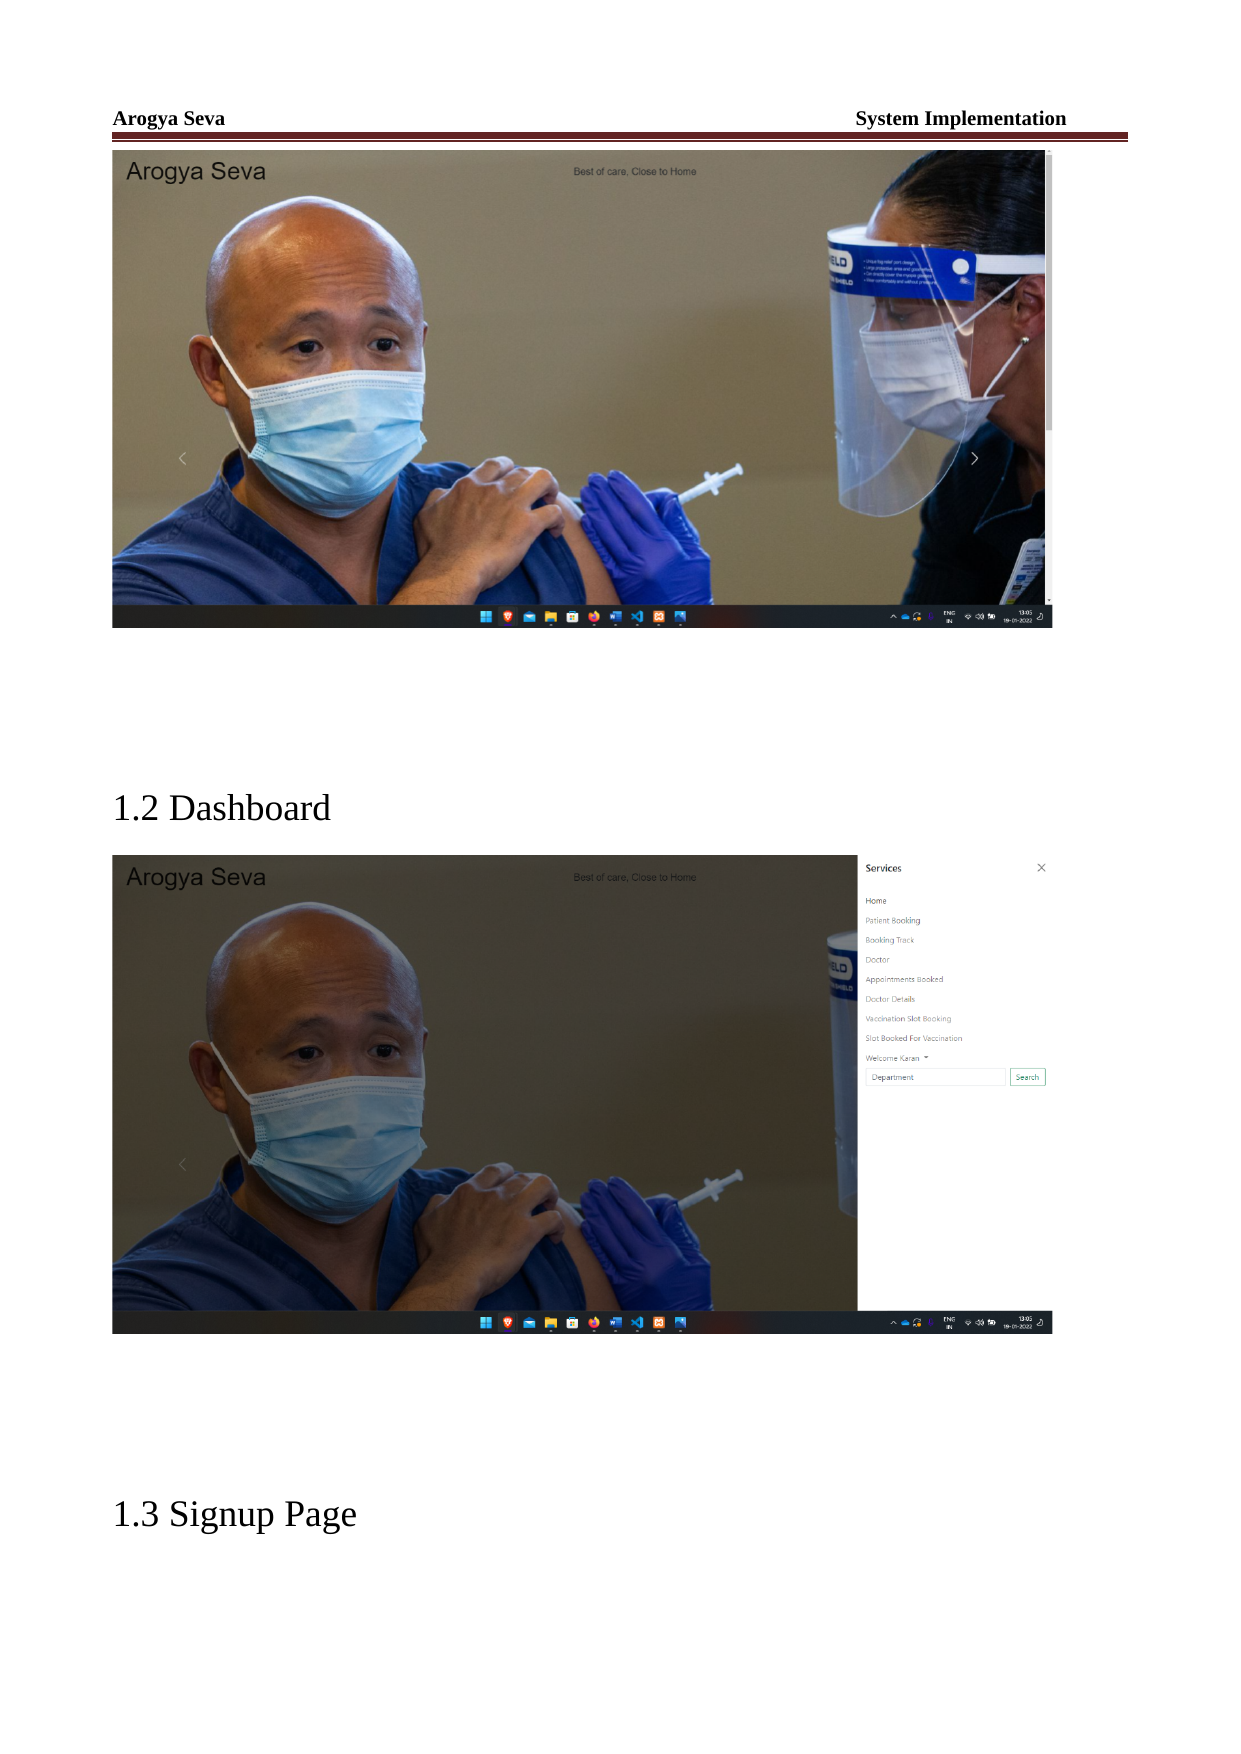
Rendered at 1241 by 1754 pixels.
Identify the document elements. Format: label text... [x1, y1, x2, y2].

text 1.2 Dashboard [112, 786, 1128, 829]
text 1.3 Signup Page [112, 1492, 1128, 1535]
picture [112, 150, 1053, 628]
picture [112, 855, 1053, 1334]
